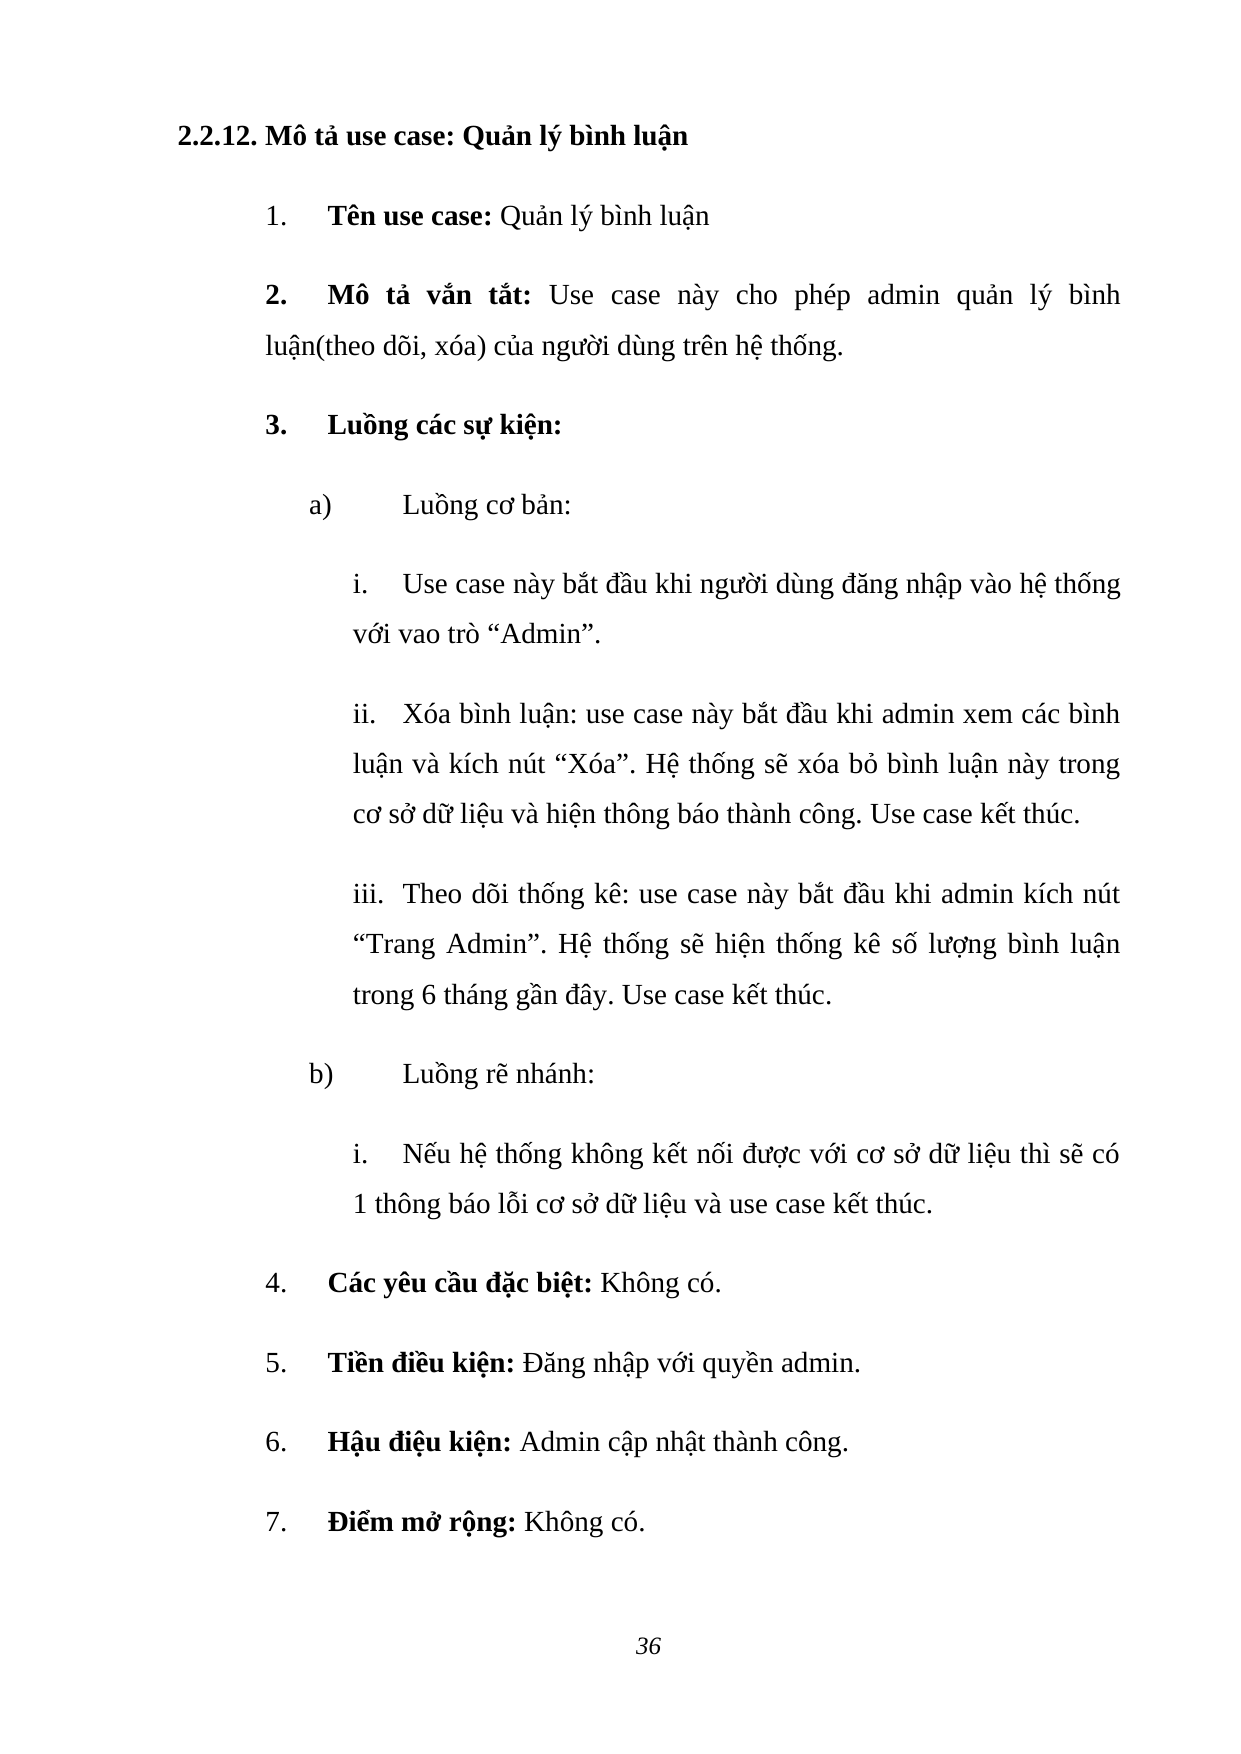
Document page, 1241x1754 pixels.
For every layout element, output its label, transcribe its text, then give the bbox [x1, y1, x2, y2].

list Tiền điều kiện: Đăng nhập với quyền admin. [265, 1345, 1122, 1378]
list Use case này bắt đầu khi người dùng đăng nhập vào hệ thống với vao trò “Admin”. [353, 566, 1122, 650]
list Luồng rẽ nhánh: [309, 1056, 1122, 1090]
list Tên use case: Quản lý bình luận [265, 198, 1122, 232]
list Luồng cơ bản: [309, 487, 1122, 520]
list Theo dõi thống kê: use case này bắt đầu khi admin kích nút “Trang Admin”. Hệ thống sẽ hiện thống kê số lượng bình luận trong 6 tháng gần đây. Use case kết thúc. [353, 876, 1122, 1010]
list Điểm mở rộng: Không có. [265, 1504, 1122, 1537]
list Mô tả vắn tắt: Use case này cho phép admin quản lý bình luận(theo dõi, xóa) của người dùng trên hệ thống. [265, 277, 1122, 361]
list Nếu hệ thống không kết nối được với cơ sở dữ liệu thì sẽ có 1 thông báo lỗi cơ sở dữ liệu và use case kết thúc. [353, 1136, 1122, 1219]
subtitle 2.2.12. Mô tả use case: Quản lý bình luận [177, 118, 1122, 152]
list Xóa bình luận: use case này bắt đầu khi admin xem các bình luận và kích nút “Xóa”. Hệ thống sẽ xóa bỏ bình luận này trong cơ sở dữ liệu và hiện thông báo thành công. Use case kết thúc. [353, 696, 1122, 830]
list Các yêu cầu đặc biệt: Không có. [265, 1266, 1122, 1299]
list Luồng các sự kiện: [265, 407, 1122, 441]
list Hậu điệu kiện: Admin cập nhật thành công. [265, 1424, 1122, 1458]
